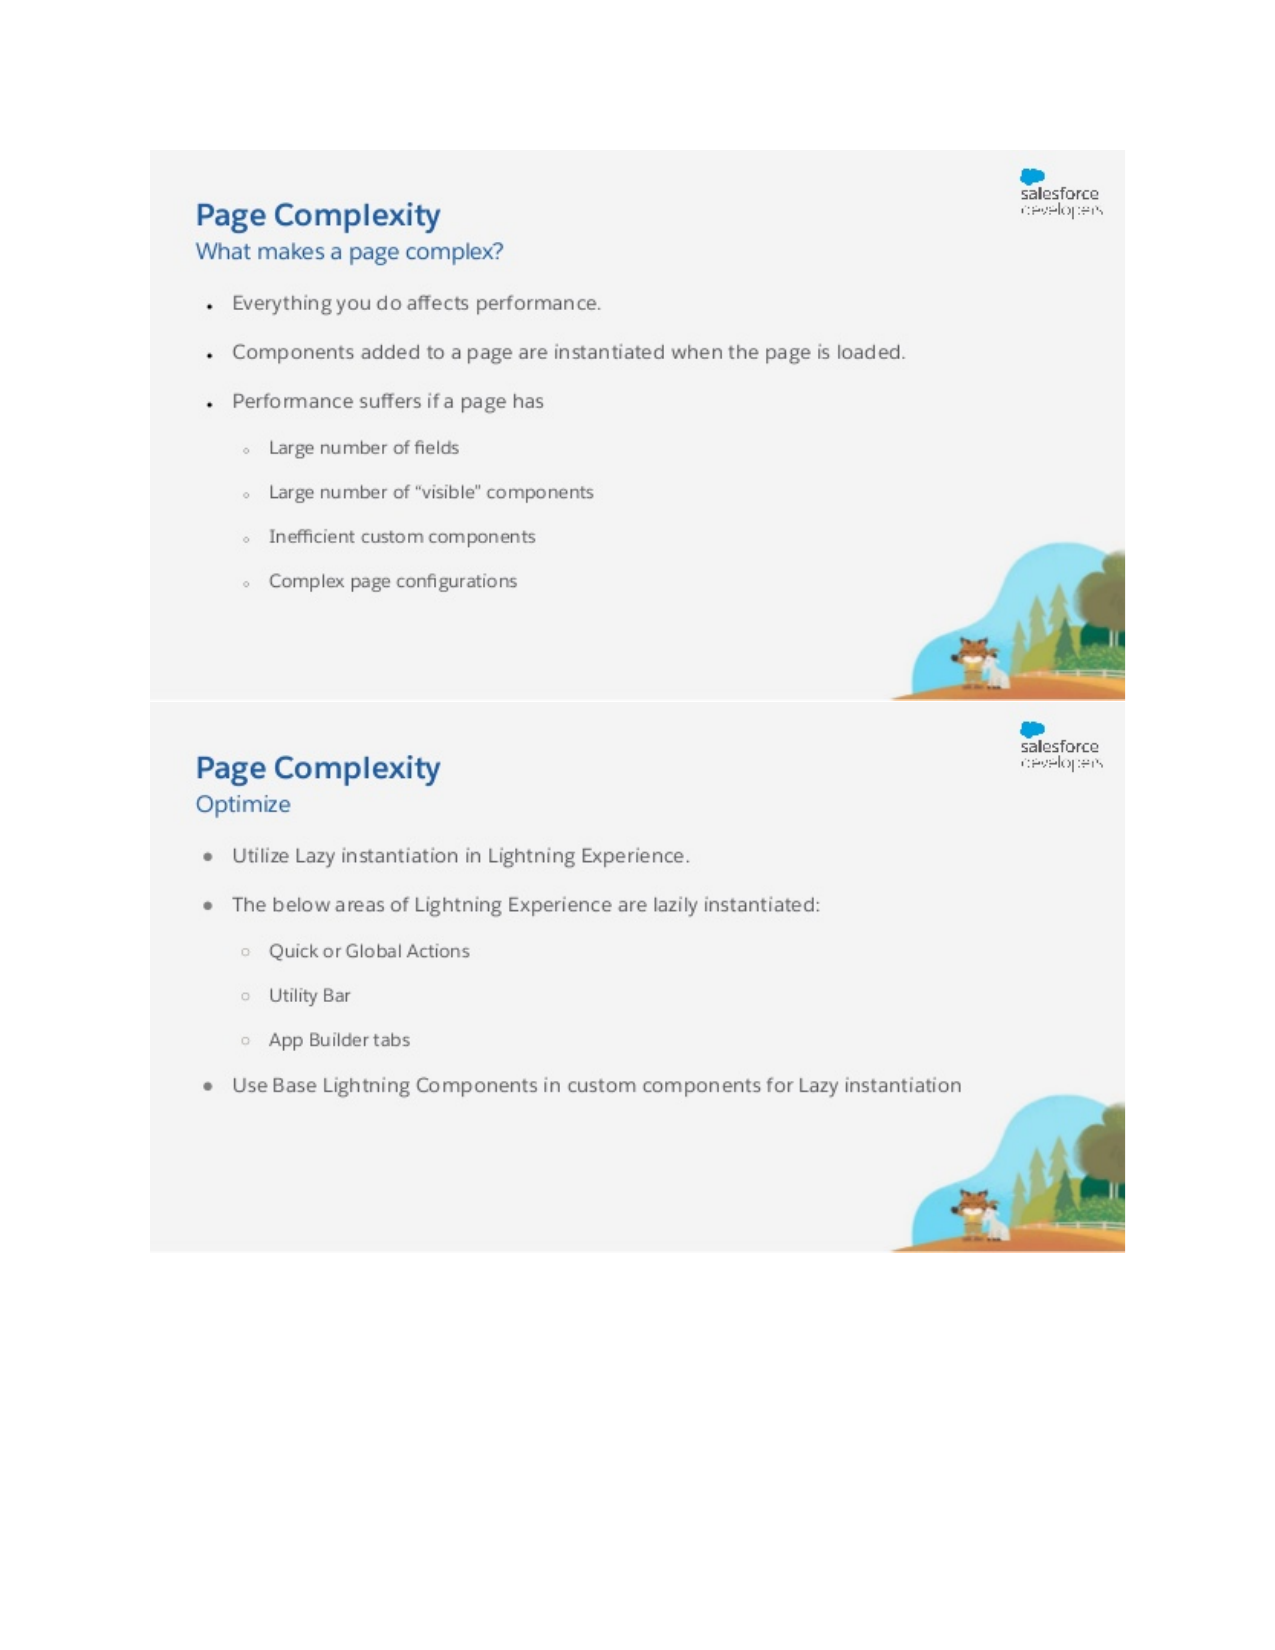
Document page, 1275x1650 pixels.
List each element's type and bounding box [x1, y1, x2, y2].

picture [150, 702, 1125, 1253]
picture [150, 150, 1125, 701]
